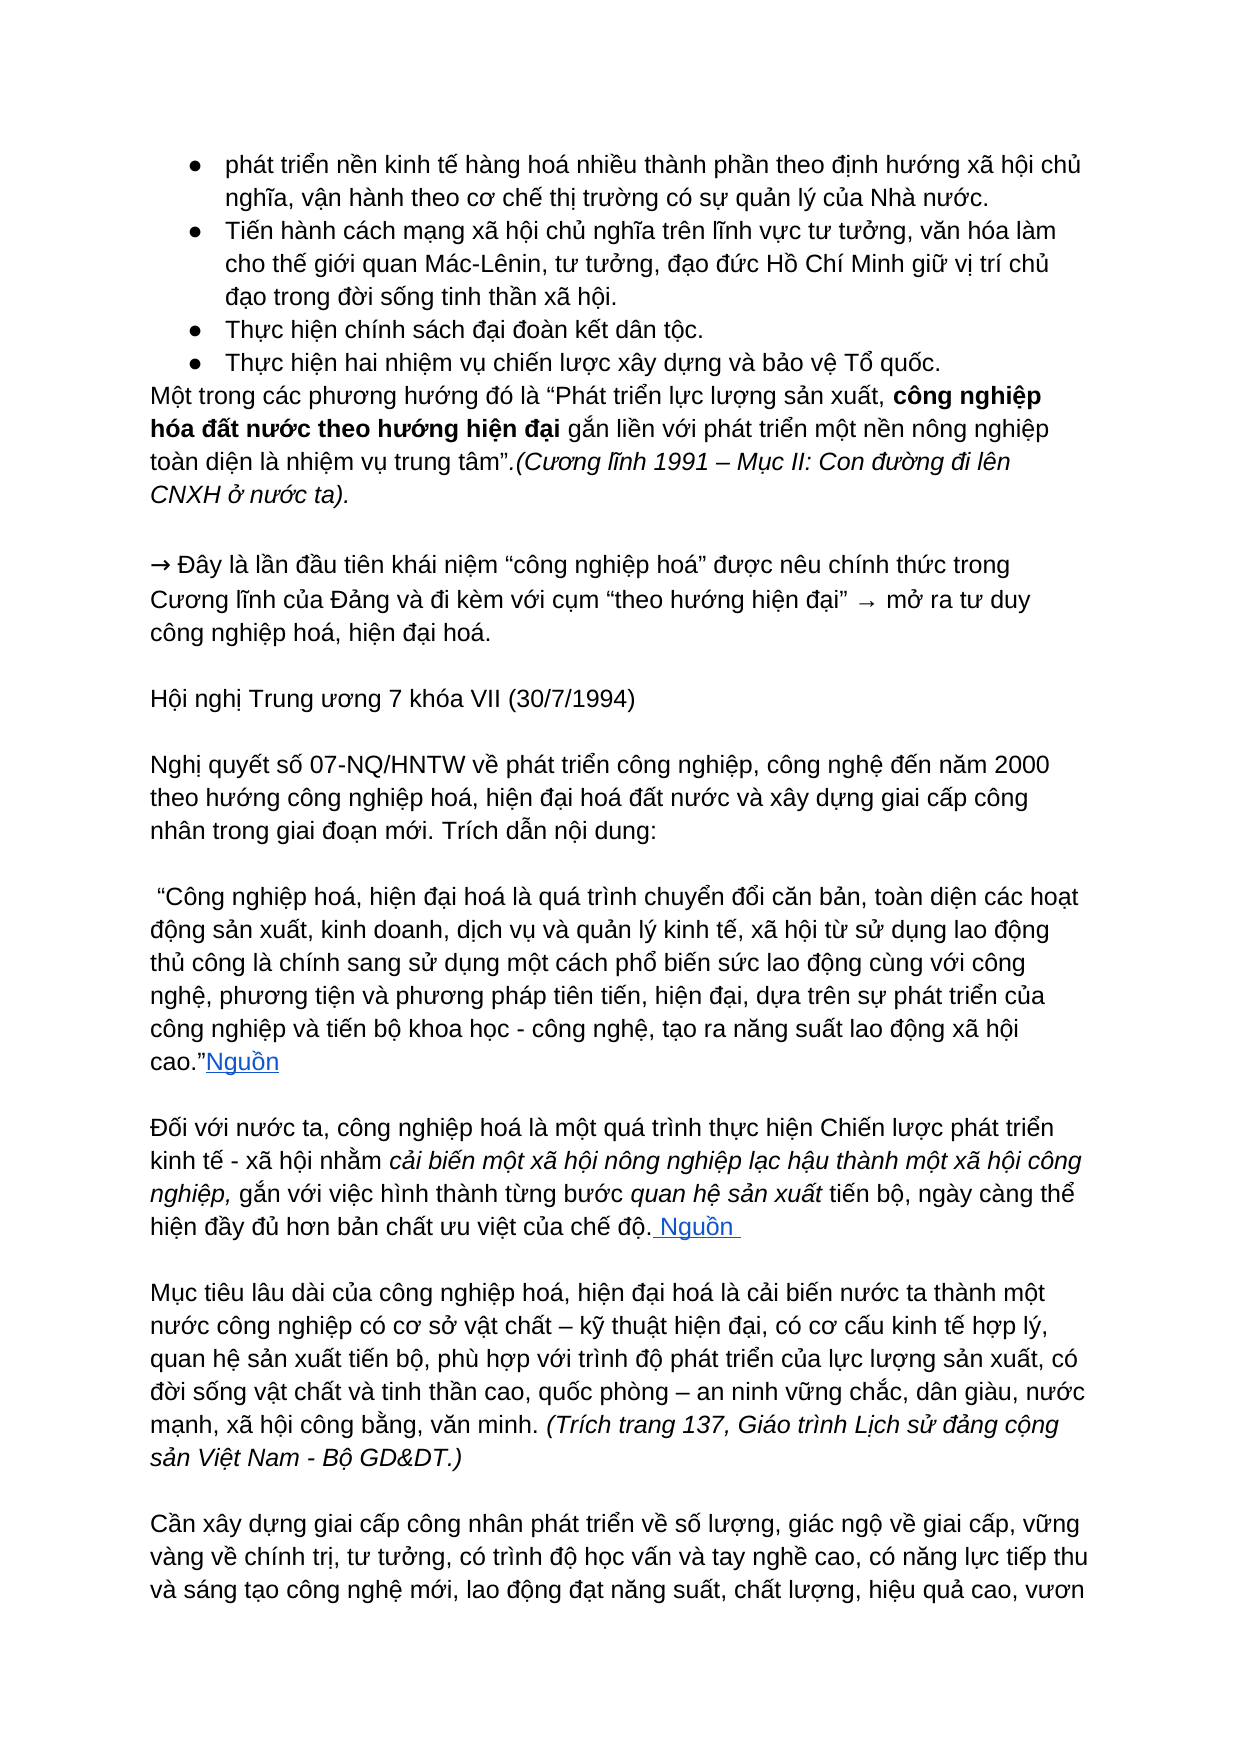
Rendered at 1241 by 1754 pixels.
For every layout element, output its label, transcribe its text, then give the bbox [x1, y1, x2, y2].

list Tiến hành cách mạng xã hội chủ nghĩa trên lĩnh vực tư tưởng, văn hóa làm cho thế giới quan Mác-Lênin, tư tưởng, đạo đức Hồ Chí Minh giữ vị trí chủ đạo trong đời sống tinh thần xã hội. [187, 216, 1090, 311]
list phát triển nền kinh tế hàng hoá nhiều thành phần theo định hướng xã hội chủ nghĩa, vận hành theo cơ chế thị trường có sự quản lý của Nhà nước. [187, 150, 1090, 212]
text Nghị quyết số 07‑NQ/HNTW về phát triển công nghiệp, công nghệ đến năm 2000 theo hướng công nghiệp hoá, hiện đại hoá đất nước và xây dựng giai cấp công nhân trong giai đoạn mới. Trích dẫn nội dung: [150, 750, 1090, 844]
list Thực hiện chính sách đại đoàn kết dân tộc. [187, 315, 1090, 344]
text → Đây là lần đầu tiên khái niệm “công nghiệp hoá” được nêu chính thức trong Cương lĩnh của Đảng và đi kèm với cụm “theo hướng hiện đại” → mở ra tư duy công nghiệp hoá, hiện đại hoá. [150, 546, 1090, 646]
list Thực hiện hai nhiệm vụ chiến lược xây dựng và bảo vệ Tổ quốc. [187, 348, 1090, 377]
text Một trong các phương hướng đó là “Phát triển lực lượng sản xuất, công nghiệp hóa đất nước theo hướng hiện đại gắn liền với phát triển một nền nông nghiệp toàn diện là nhiệm vụ trung tâm”.(Cương lĩnh 1991 – Mục II: Con đường đi lên CNXH ở nước ta). [150, 381, 1090, 509]
text Hội nghị Trung ương 7 khóa VII (30/7/1994) [150, 684, 1090, 712]
text “Công nghiệp hoá, hiện đại hoá là quá trình chuyển đổi căn bản, toàn diện các hoạt động sản xuất, kinh doanh, dịch vụ và quản lý kinh tế, xã hội từ sử dụng lao động thủ công là chính sang sử dụng một cách phổ biến sức lao động cùng với công nghệ, phương tiện và phương pháp tiên tiến, hiện đại, dựa trên sự phát triển của công nghiệp và tiến bộ khoa học - công nghệ, tạo ra năng suất lao động xã hội cao.”Nguồn [150, 849, 1090, 1076]
text Đối với nước ta, công nghiệp hoá là một quá trình thực hiện Chiến lược phát triển kinh tế - xã hội nhằm cải biến một xã hội nông nghiệp lạc hậu thành một xã hội công nghiệp, gắn với việc hình thành từng bước quan hệ sản xuất tiến bộ, ngày càng thể hiện đầy đủ hơn bản chất ưu việt của chế độ. Nguồn [150, 1113, 1090, 1241]
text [150, 1509, 1090, 1604]
text Mục tiêu lâu dài của công nghiệp hoá, hiện đại hoá là cải biến nước ta thành một nước công nghiệp có cơ sở vật chất – kỹ thuật hiện đại, có cơ cấu kinh tế hợp lý, quan hệ sản xuất tiến bộ, phù hợp với trình độ phát triển của lực lượng sản xuất, có đời sống vật chất và tinh thần cao, quốc phòng – an ninh vững chắc, dân giàu, nước mạnh, xã hội công bằng, văn minh. (Trích trang 137, Giáo trình Lịch sử đảng cộng sản Việt Nam - Bộ GD&DT.) [150, 1278, 1090, 1472]
